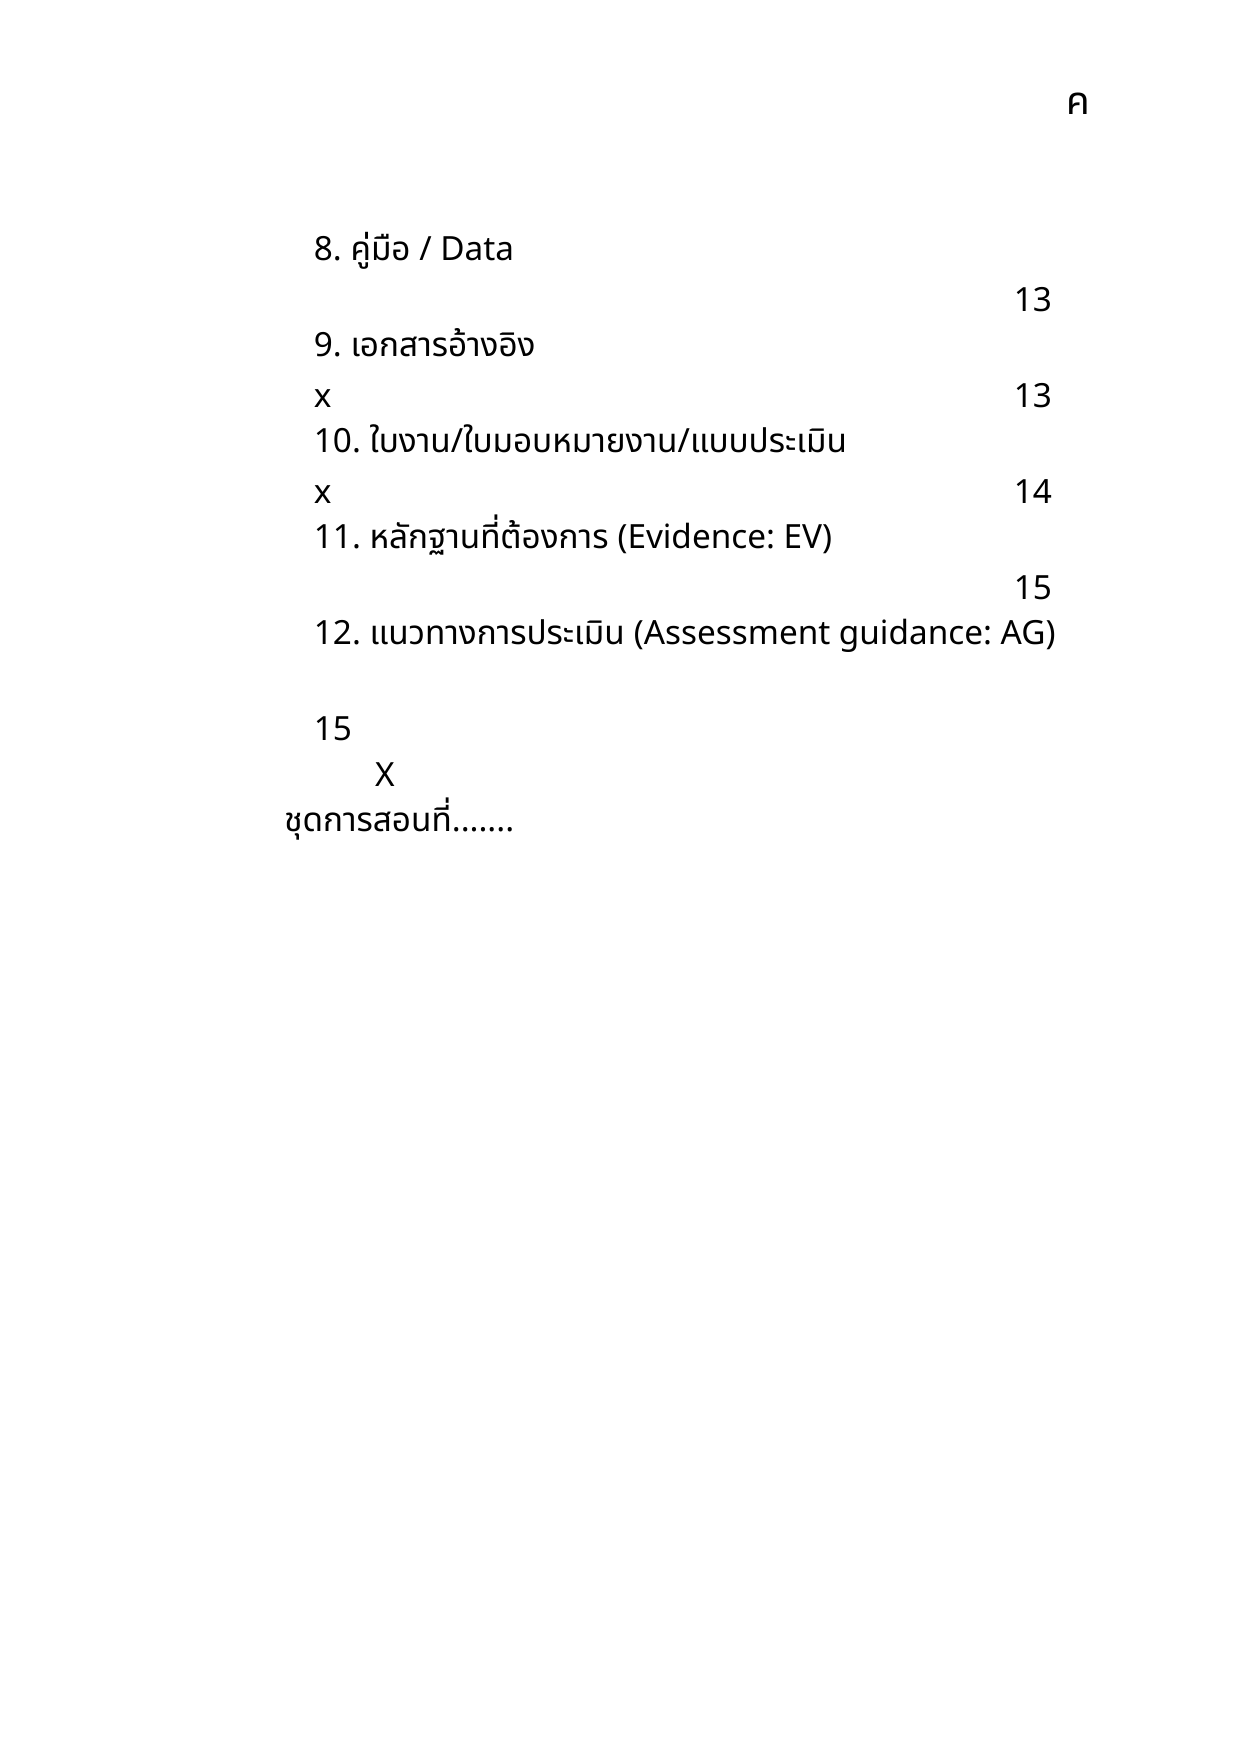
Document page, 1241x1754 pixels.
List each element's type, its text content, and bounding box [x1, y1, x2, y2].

text 10. ใบงาน/ใบมอบหมายงาน/แบบประเมิน x 14 [225, 417, 1090, 513]
text X [284, 751, 1090, 796]
text 11. หลักฐานที่ต้องการ (Evidence: EV) 15 [225, 513, 1090, 609]
text 8. คู่มือ / Data 13 [225, 225, 1090, 321]
text 9. เอกสารอ้างอิง x 13 [225, 321, 1090, 417]
text 12. แนวทางการประเมิน (Assessment guidance: AG) 15 [225, 609, 1090, 751]
text ชุดการสอนที่....... [284, 796, 1090, 847]
